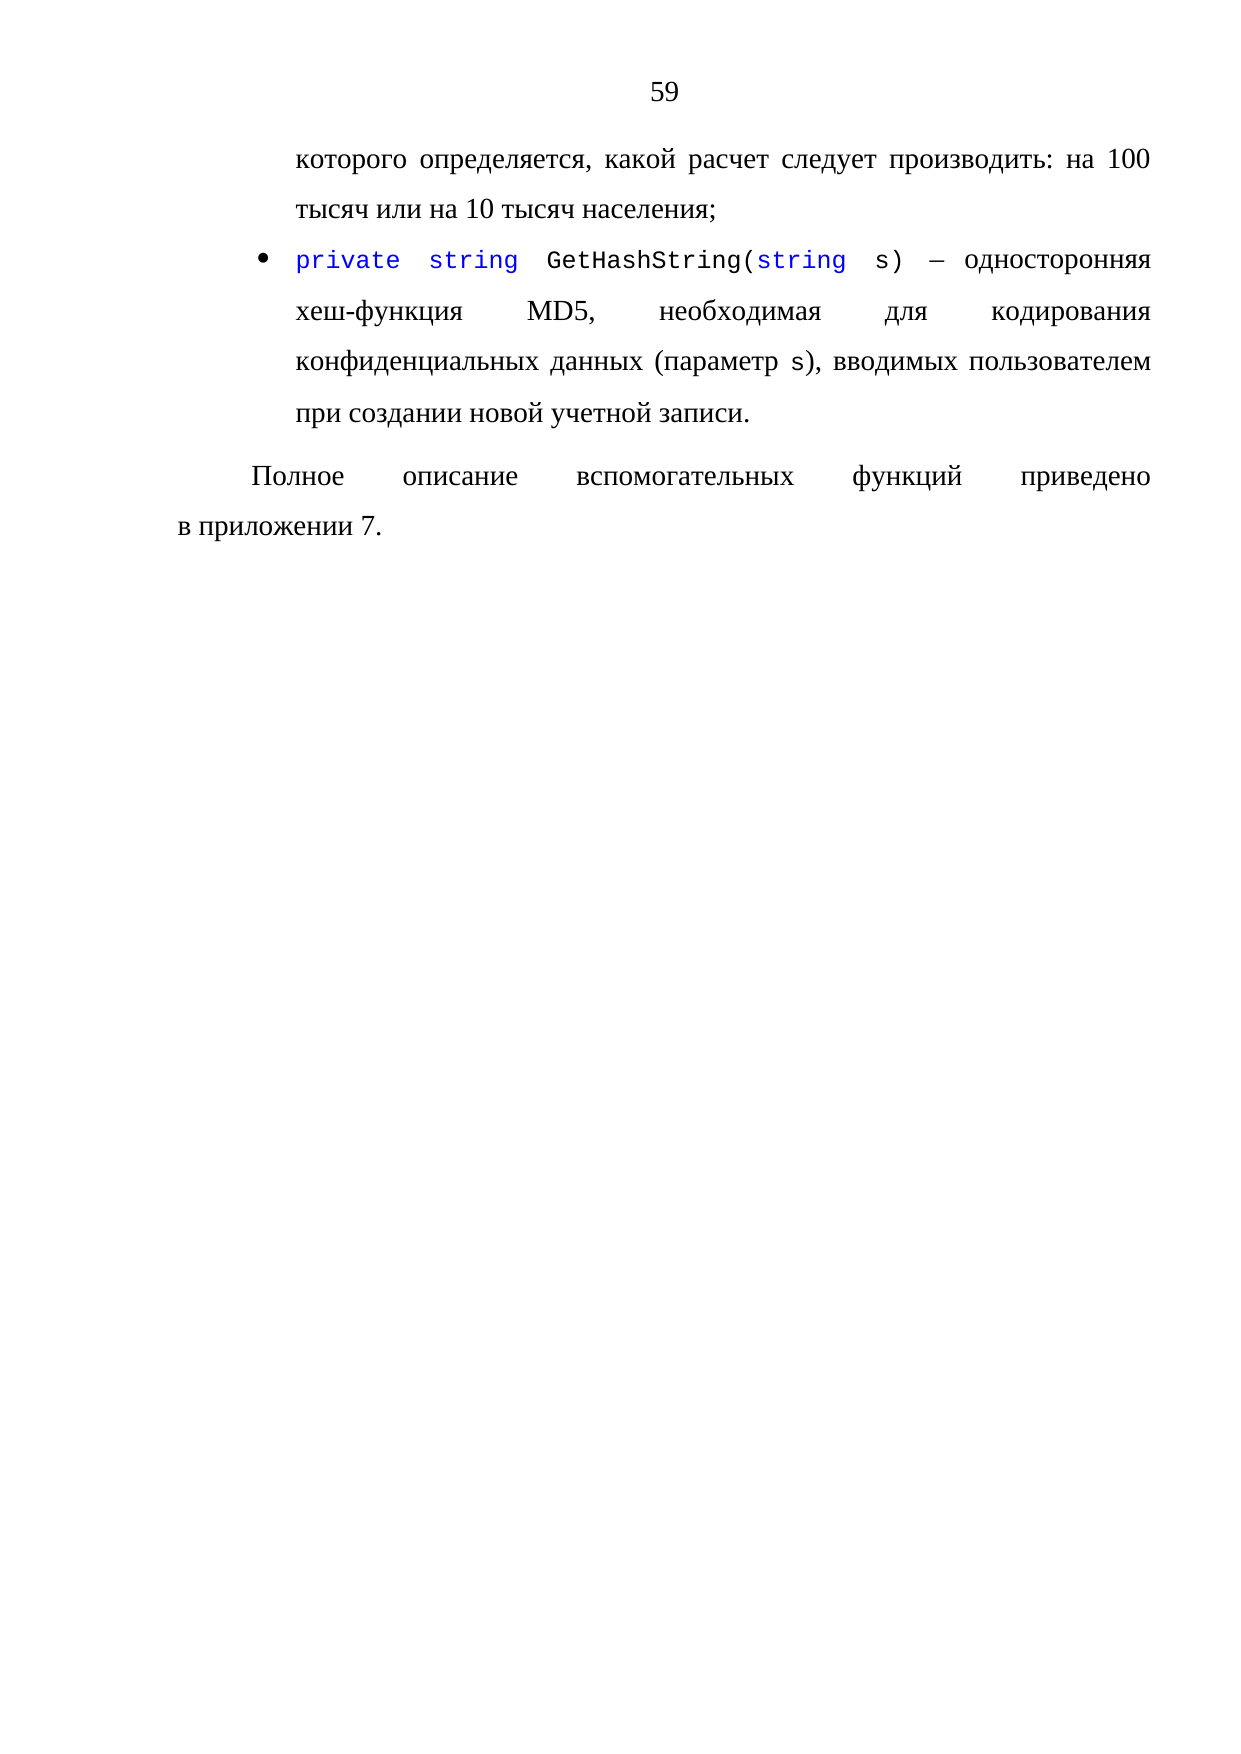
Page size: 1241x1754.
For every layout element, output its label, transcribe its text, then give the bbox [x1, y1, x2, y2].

list private string GetHashString(string s) – односторонняя хеш-функция MD5, необходимая для кодирования конфиденциальных данных (параметр s), вводимых пользователем при создании новой учетной записи. [258, 242, 1152, 428]
text Полное описание вспомогательных функций приведено в приложении 7. [177, 458, 1152, 542]
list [258, 141, 1152, 225]
